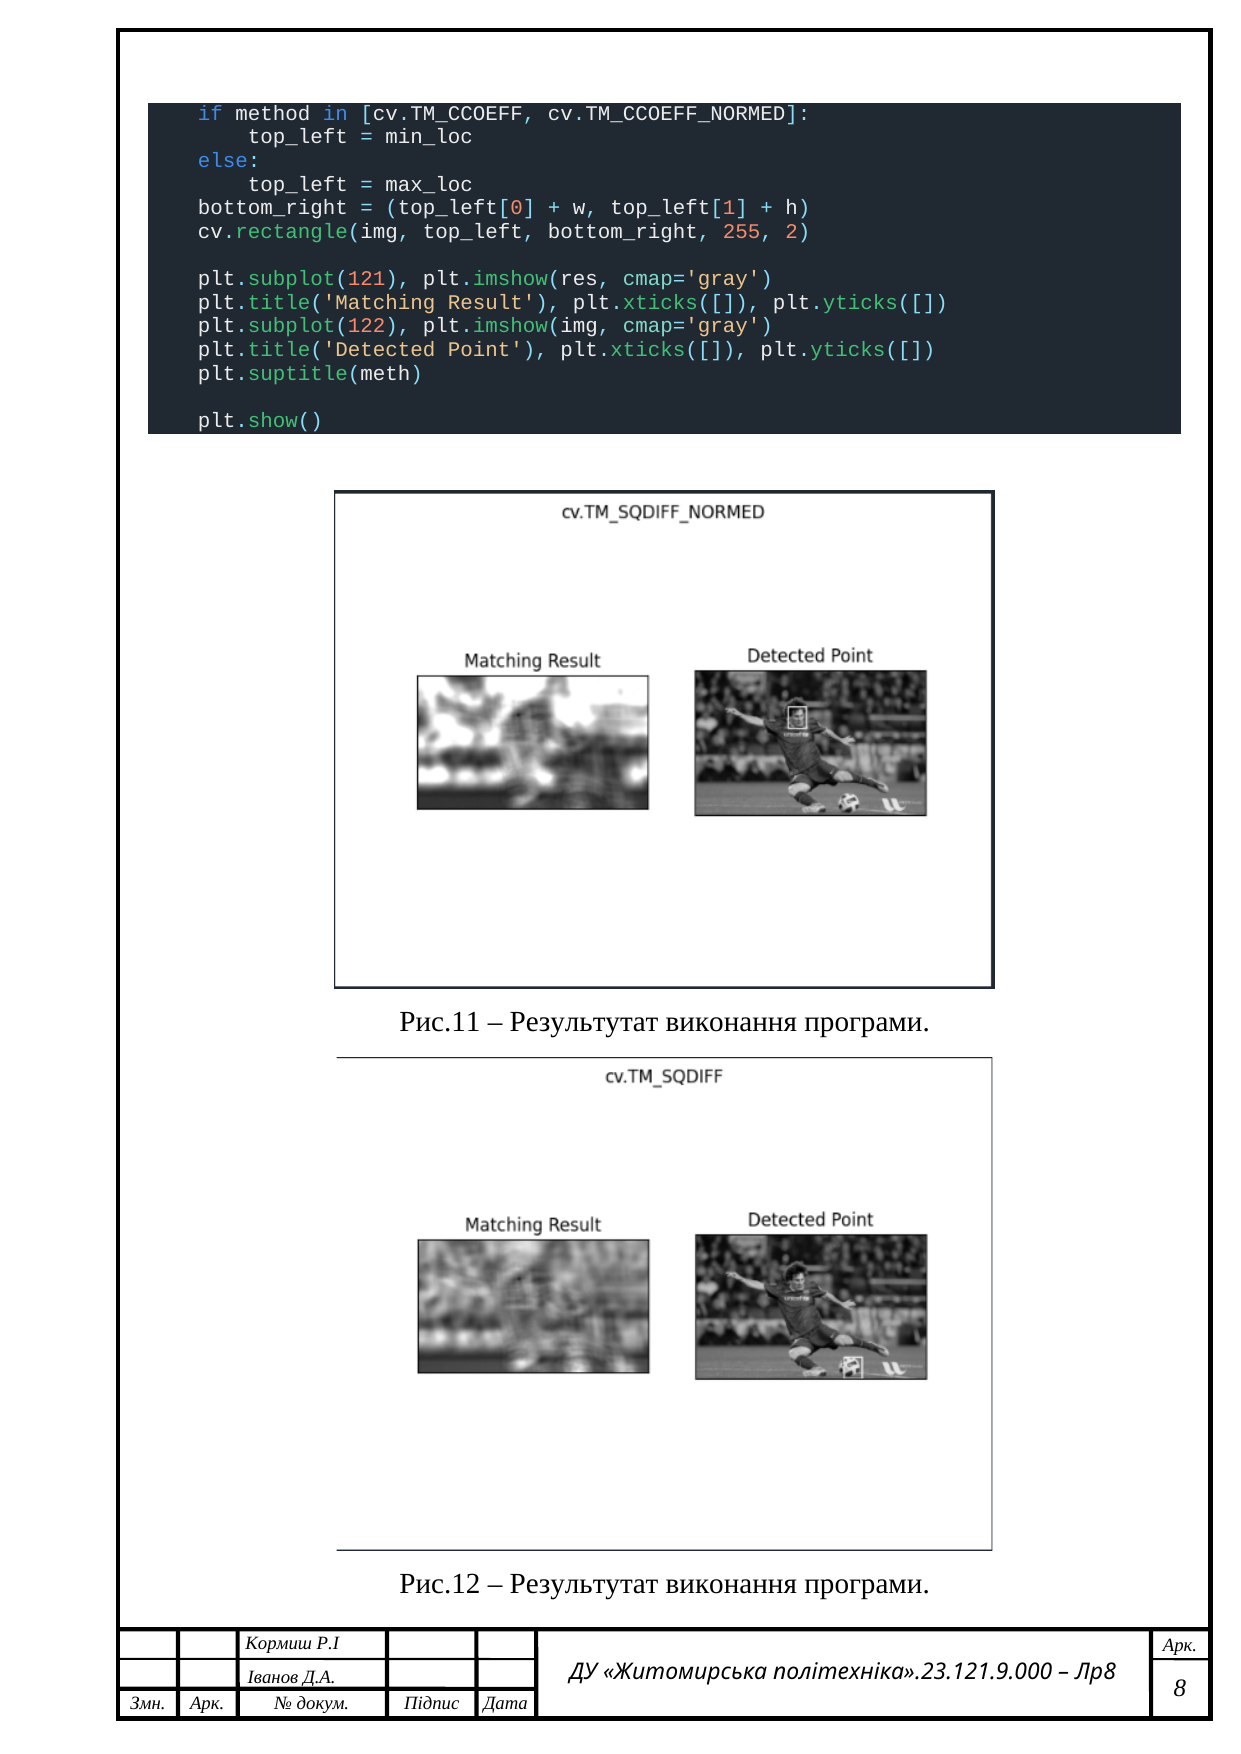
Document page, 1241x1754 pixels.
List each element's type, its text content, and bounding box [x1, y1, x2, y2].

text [148, 103, 1181, 434]
text Рис.11 – Результутат виконання програми. [148, 1004, 1181, 1037]
picture [336, 1057, 993, 1551]
text Рис.12 – Результутат виконання програми. [148, 1566, 1181, 1600]
picture [334, 490, 995, 989]
